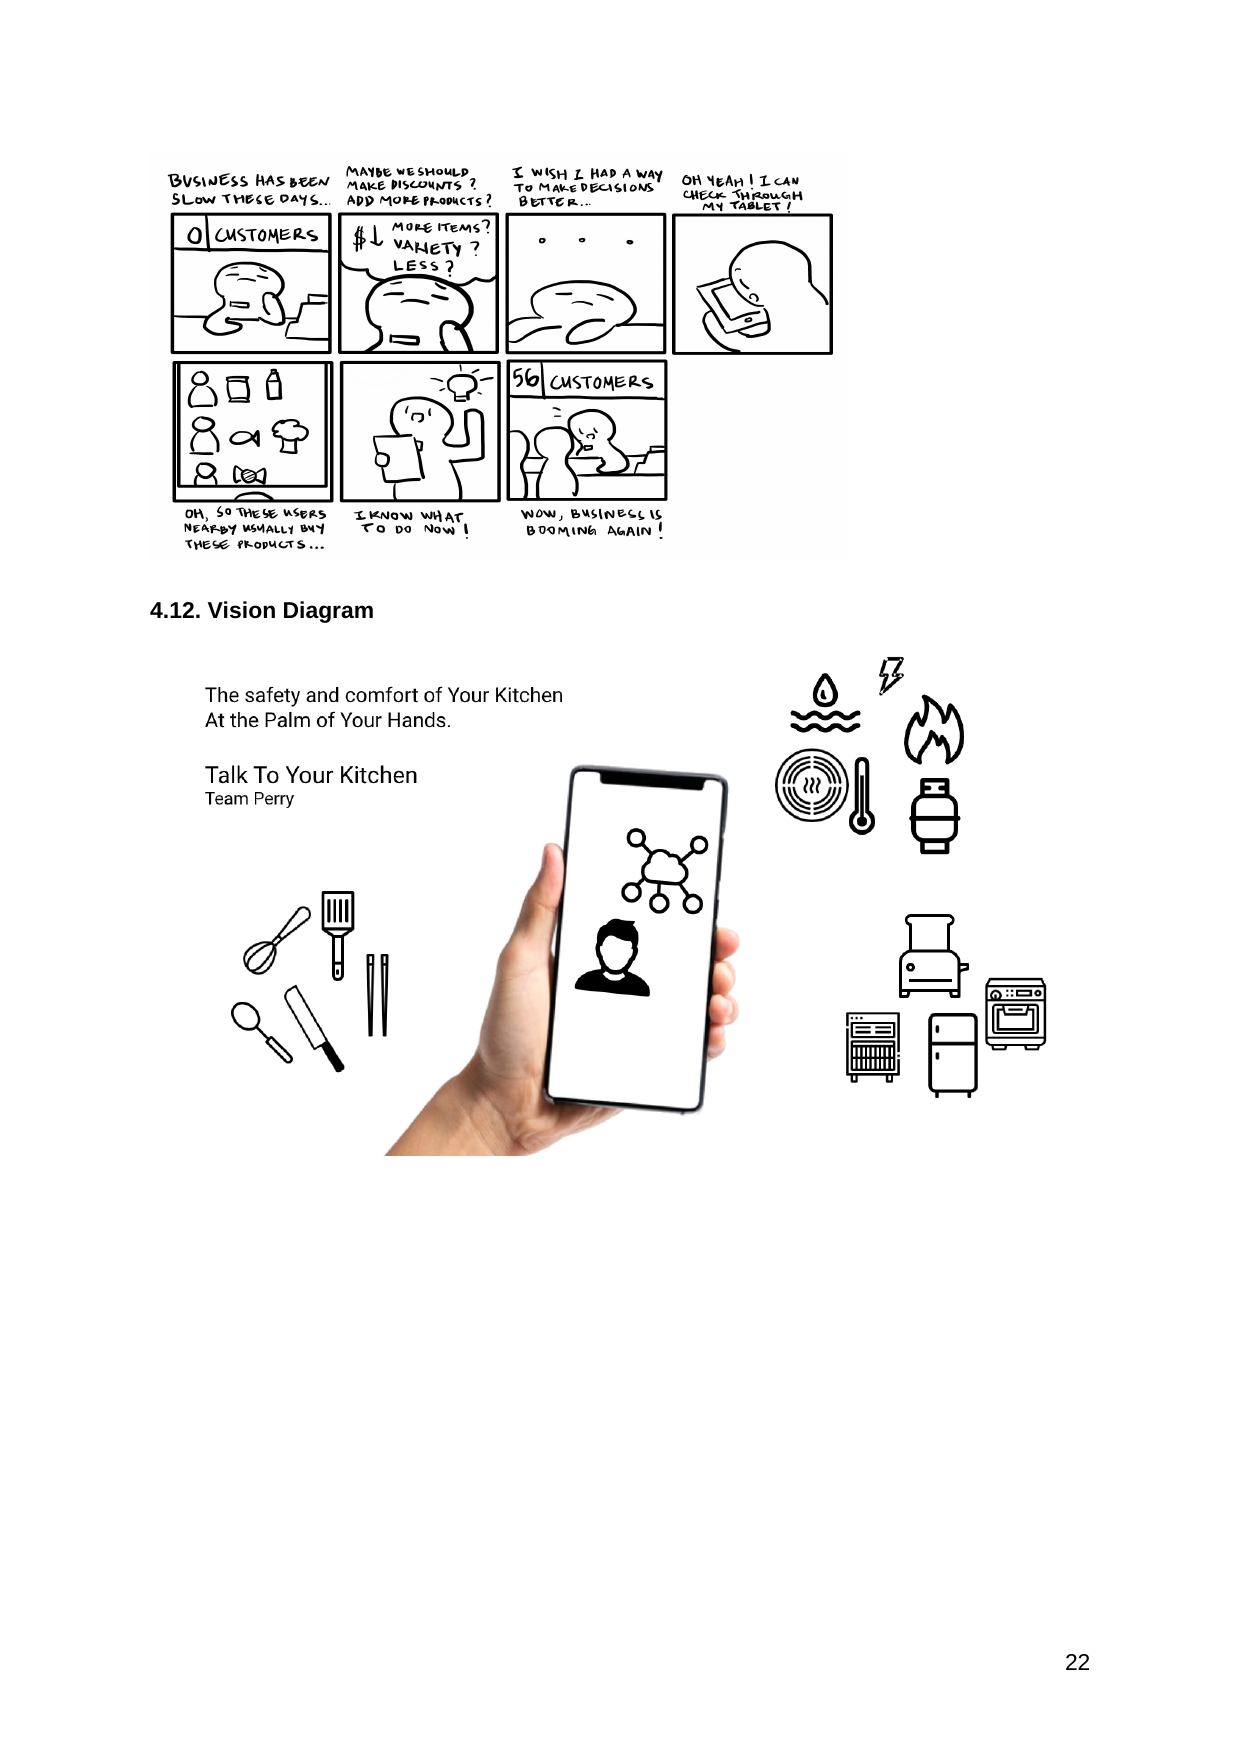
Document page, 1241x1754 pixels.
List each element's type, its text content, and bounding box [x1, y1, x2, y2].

subtitle 4.12. Vision Diagram [150, 597, 1090, 623]
picture [150, 150, 848, 563]
picture [150, 626, 1091, 1156]
